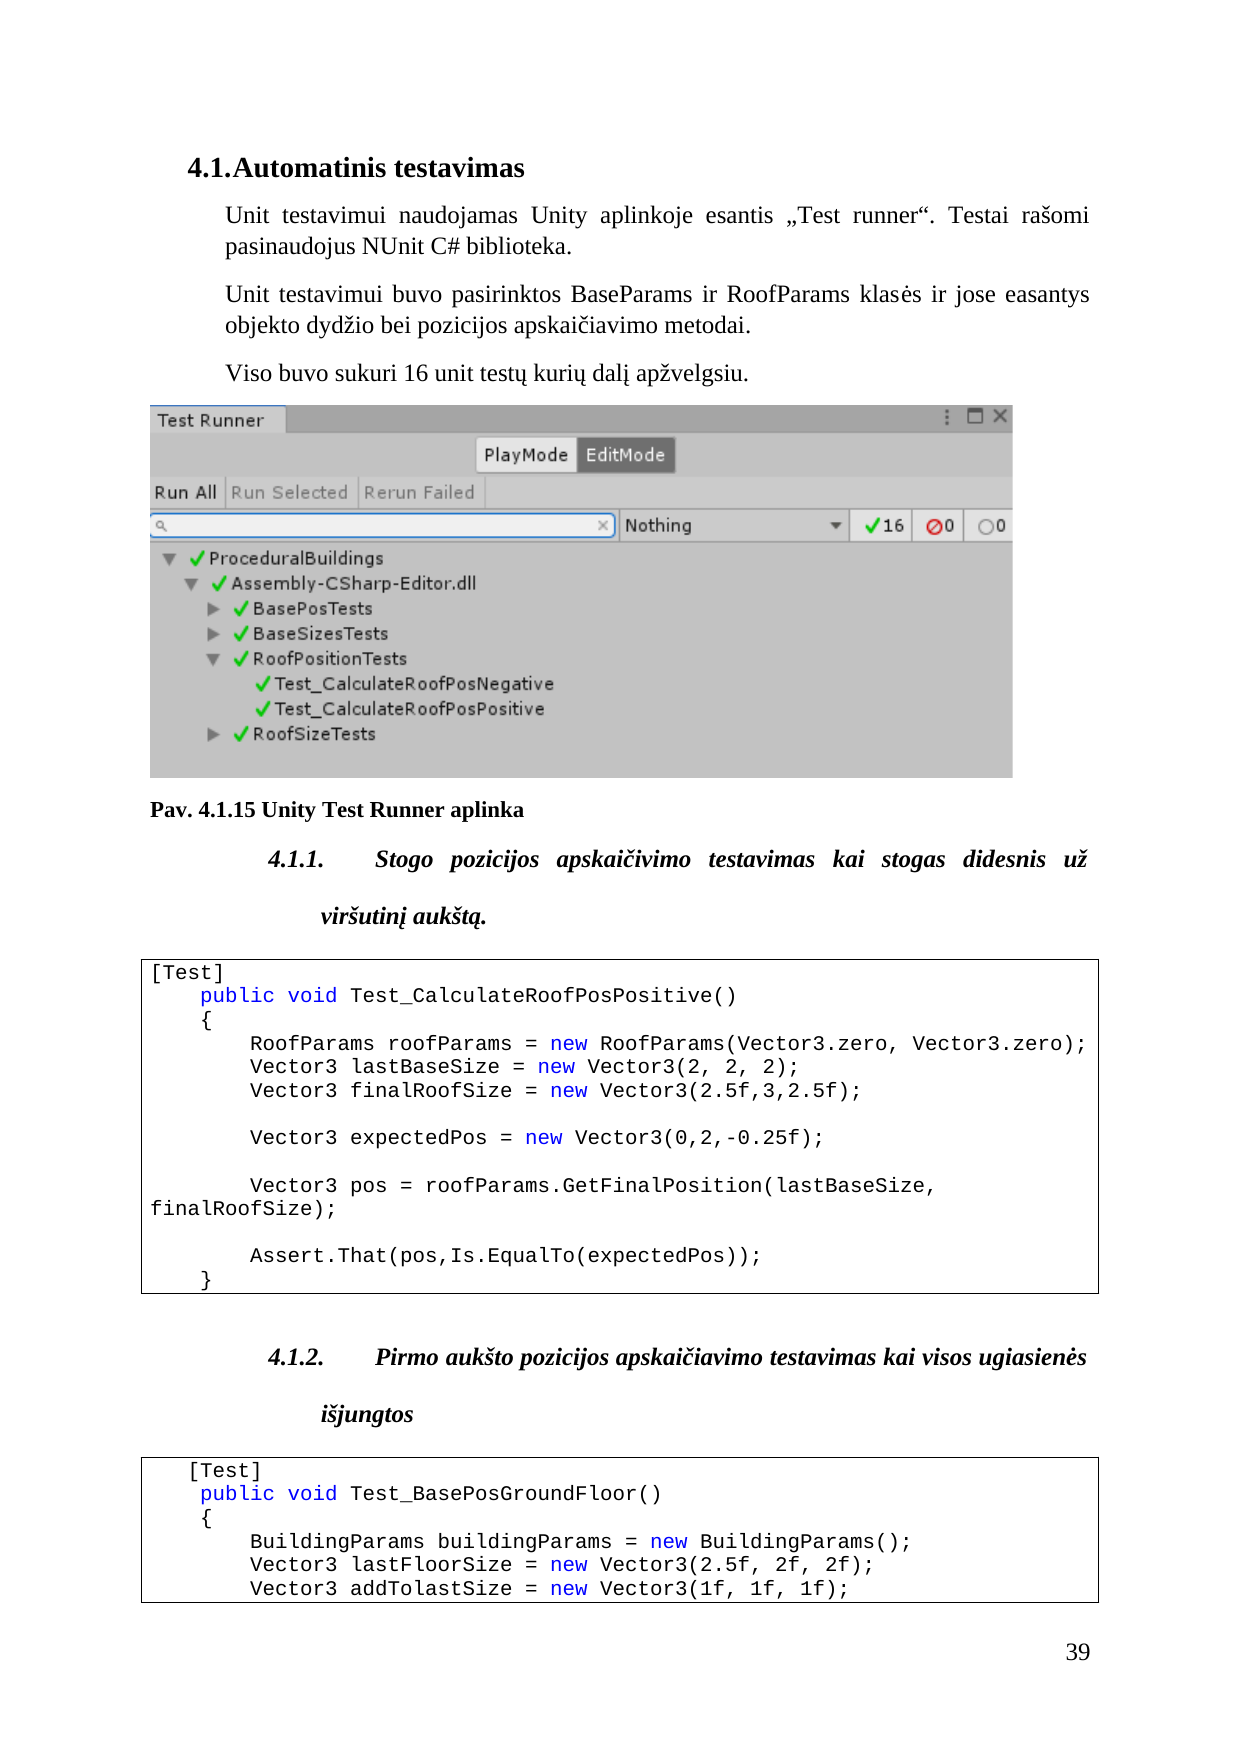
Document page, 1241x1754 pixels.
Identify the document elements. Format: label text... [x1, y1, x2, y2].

text BuildingParams buildingParams = new BuildingParams(); [150, 1531, 1090, 1554]
text Vector3 lastFloorSize = new Vector3(2.5f, 2f, 2f); [150, 1554, 1090, 1575]
text Vector3 finalRoofSize = new Vector3(2.5f,3,2.5f); [150, 1080, 1090, 1104]
text } [142, 1266, 1098, 1293]
text Unit testavimui naudojamas Unity aplinkoje esantis „Test runner“. Testai rašomi pasinaudojus NUnit C# biblioteka. [225, 200, 1090, 260]
text Unit testavimui buvo pasirinktos BaseParams ir RoofParams klasės ir jose easantys objekto dydžio bei pozicijos apskaičiavimo metodai. [225, 279, 1090, 339]
text public void Test_CalculateRoofPosPositive() [150, 985, 1090, 1009]
text Vector3 lastBaseSize = new Vector3(2, 2, 2); [150, 1056, 1090, 1080]
text [Test] [142, 1458, 1098, 1483]
text Vector3 addTolastSize = new Vector3(1f, 1f, 1f); [142, 1575, 1098, 1602]
text { [150, 1009, 1090, 1033]
text Viso buvo sukuri 16 unit testų kurių dalį apžvelgsiu. [225, 358, 1090, 387]
text [Test] [142, 960, 1098, 985]
text public void Test_BasePosGroundFloor() [150, 1483, 1090, 1507]
picture [150, 405, 1013, 778]
text RoofParams roofParams = new RoofParams(Vector3.zero, Vector3.zero); [150, 1033, 1090, 1056]
subtitle Stogo pozicijos apskaičivimo testavimas kai stogas didesnis už viršutinį aukštą. [268, 844, 1090, 930]
text Vector3 pos = roofParams.GetFinalPosition(lastBaseSize, finalRoofSize); [150, 1174, 1090, 1222]
text Vector3 expectedPos = new Vector3(0,2,-0.25f); [150, 1127, 1090, 1151]
subtitle Automatinis testavimas [187, 150, 1090, 183]
text { [150, 1507, 1090, 1531]
text Assert.That(pos,Is.EqualTo(expectedPos)); [150, 1246, 1090, 1266]
subtitle Pirmo aukšto pozicijos apskaičiavimo testavimas kai visos ugiasienės išjungtos [268, 1342, 1090, 1428]
